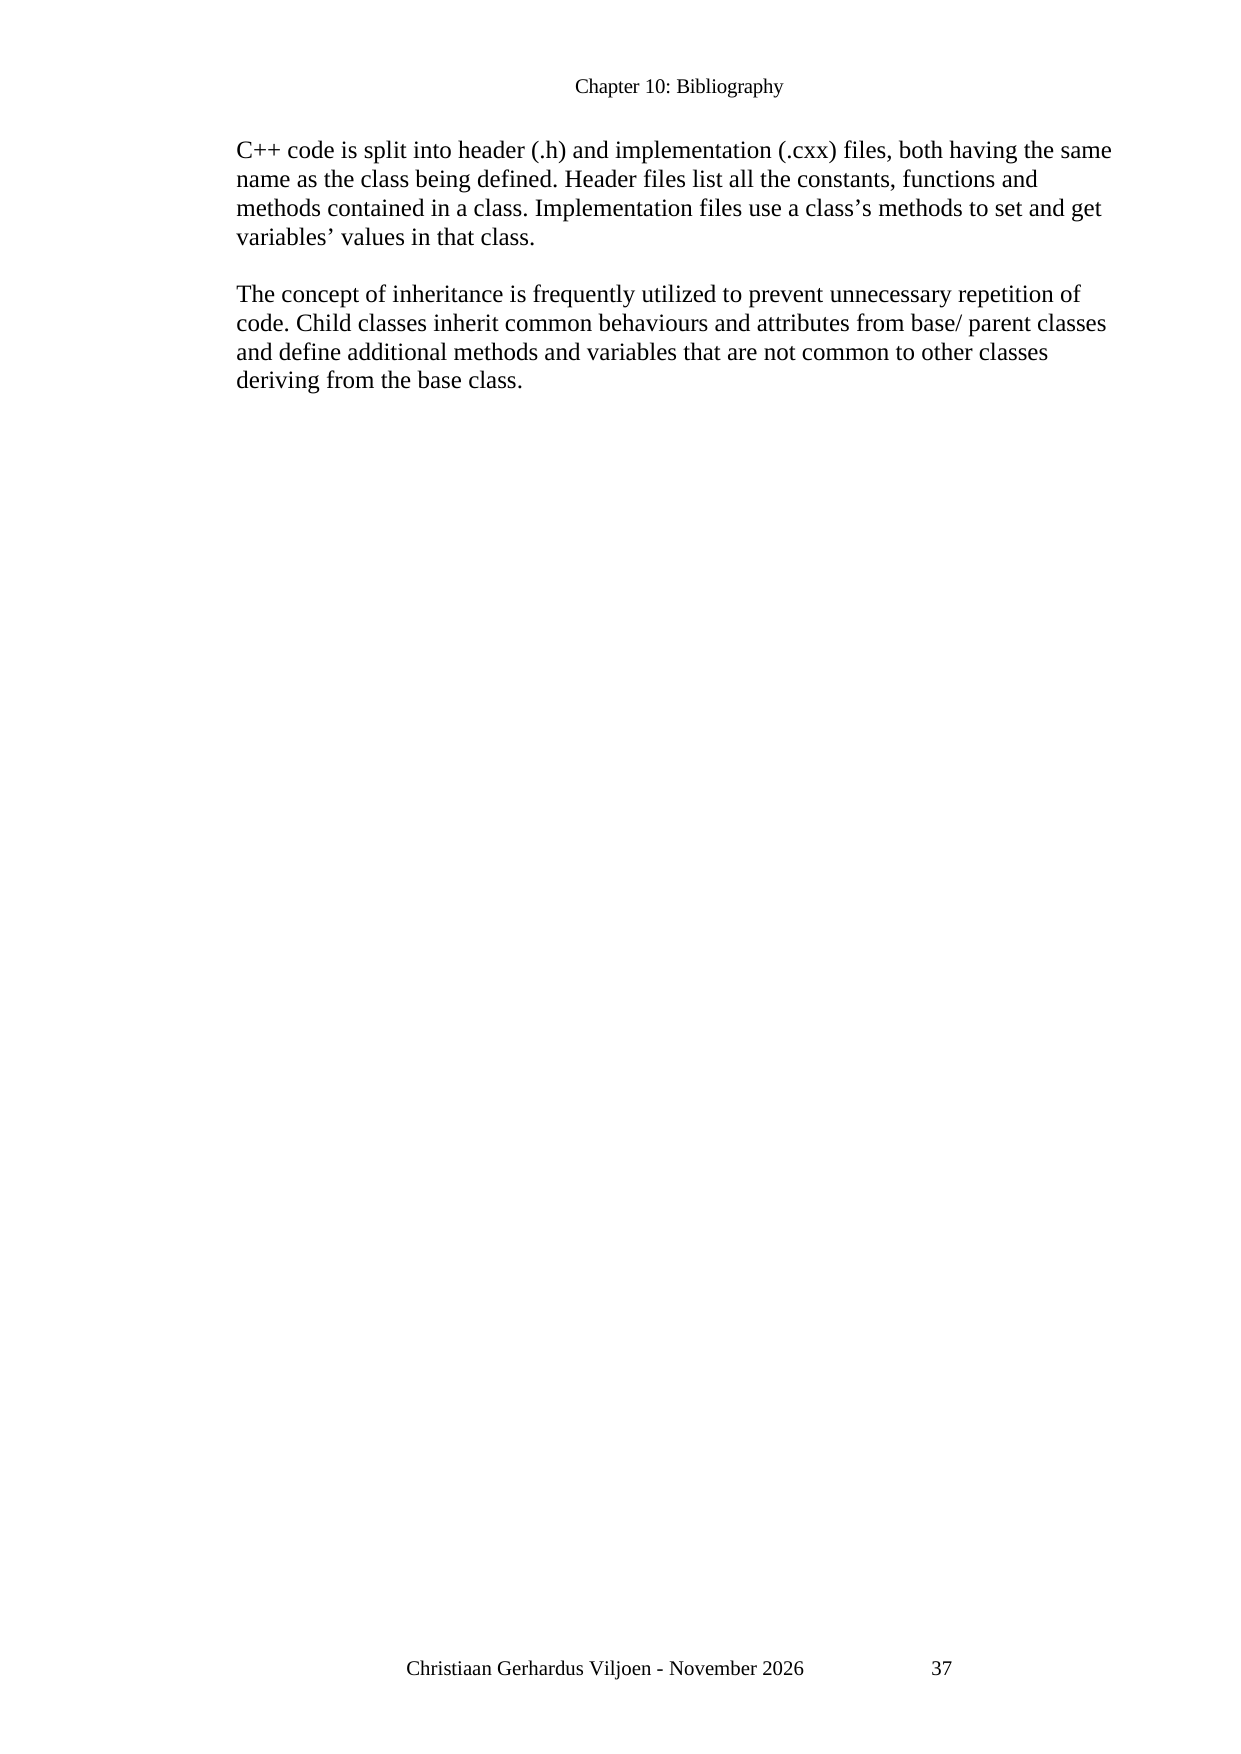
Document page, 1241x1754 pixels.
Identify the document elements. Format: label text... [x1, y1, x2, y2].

text The concept of inheritance is frequently utilized to prevent unnecessary repetition of code. Child classes inherit common behaviours and attributes from base/ parent classes and define additional methods and variables that are not common to other classes deriving from the base class. [236, 279, 1122, 394]
text C++ code is split into header (.h) and implementation (.cxx) files, both having the same name as the class being defined. Header files list all the constants, functions and methods contained in a class. Implementation files use a class’s methods to set and get variables’ values in that class. [236, 135, 1122, 250]
